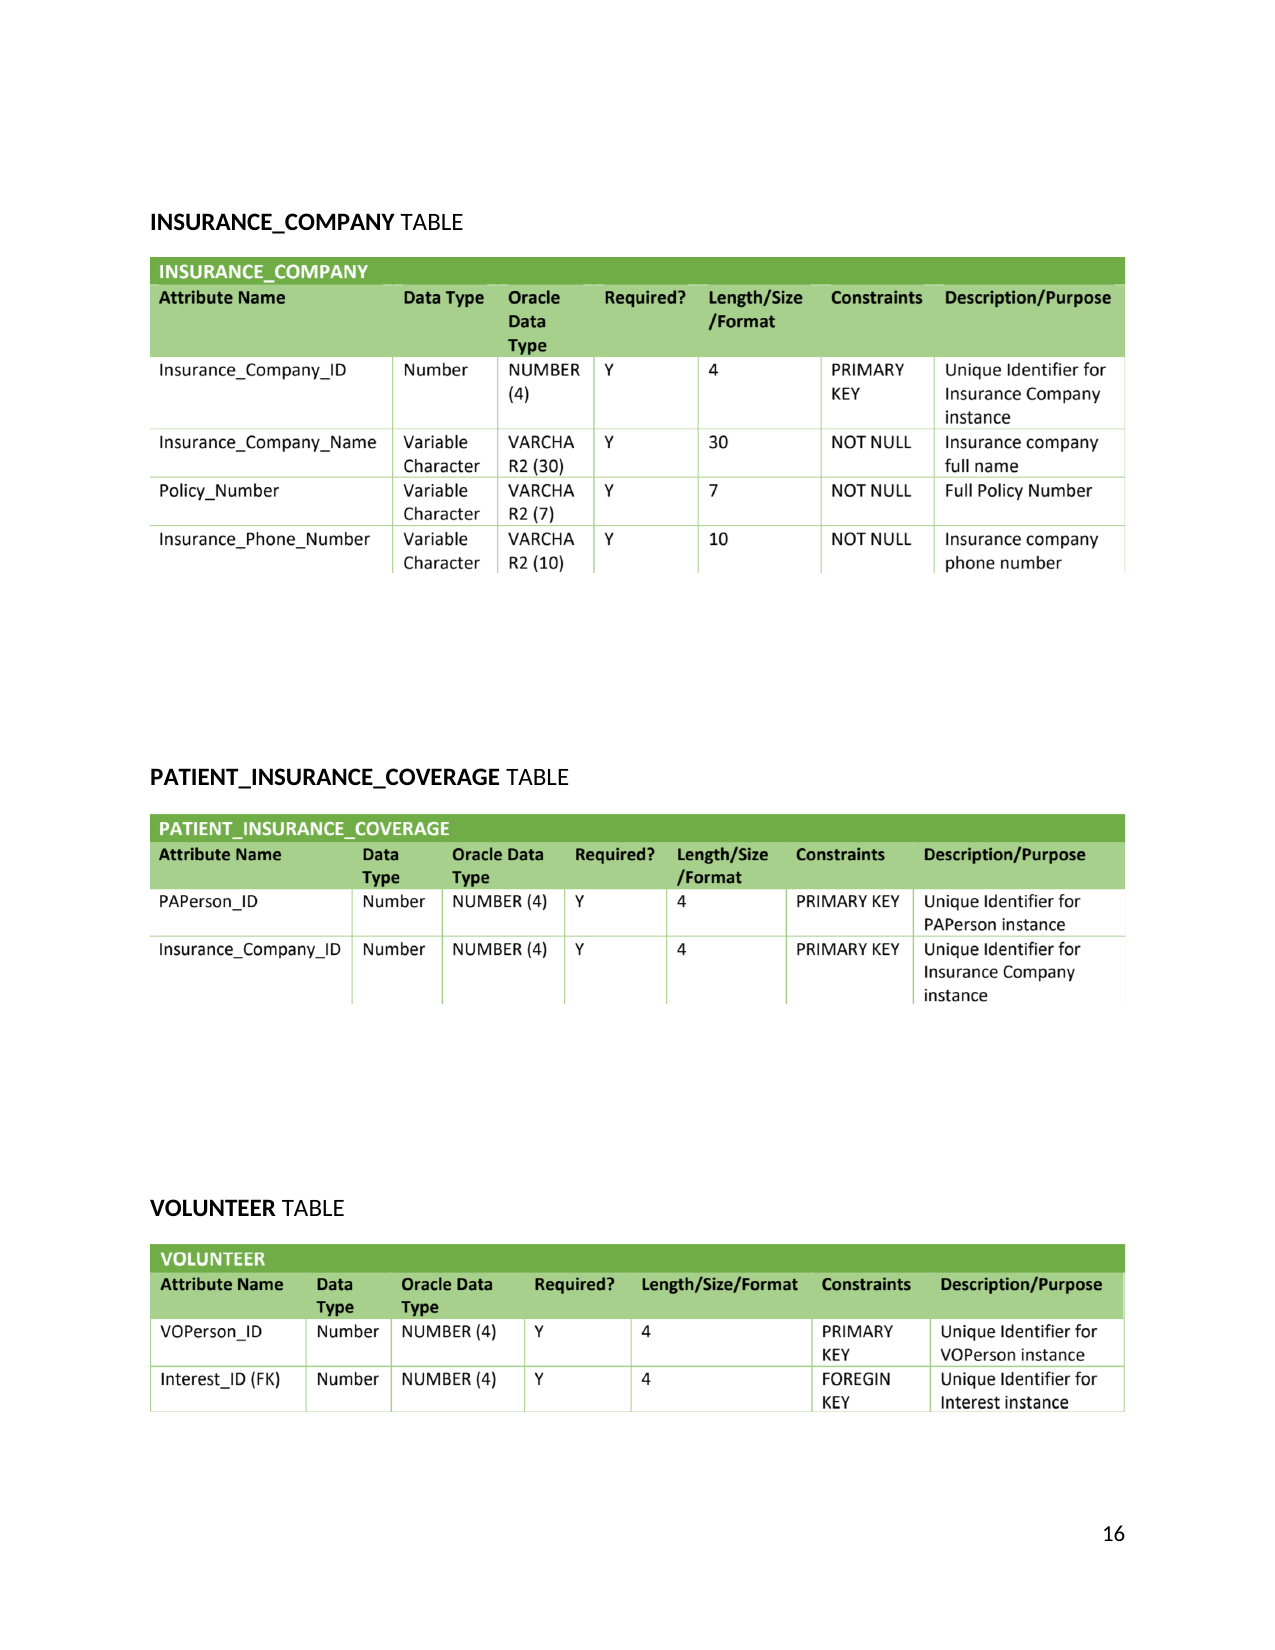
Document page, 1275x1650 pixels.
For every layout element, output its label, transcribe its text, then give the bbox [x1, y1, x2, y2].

text VOLUNTEER TABLE [150, 1192, 1125, 1223]
picture [150, 1243, 1125, 1412]
picture [150, 813, 1125, 1004]
picture [150, 257, 1125, 573]
text INSURANCE_COMPANY TABLE [150, 206, 1125, 236]
text PATIENT_INSURANCE_COVERAGE TABLE [150, 761, 1125, 792]
